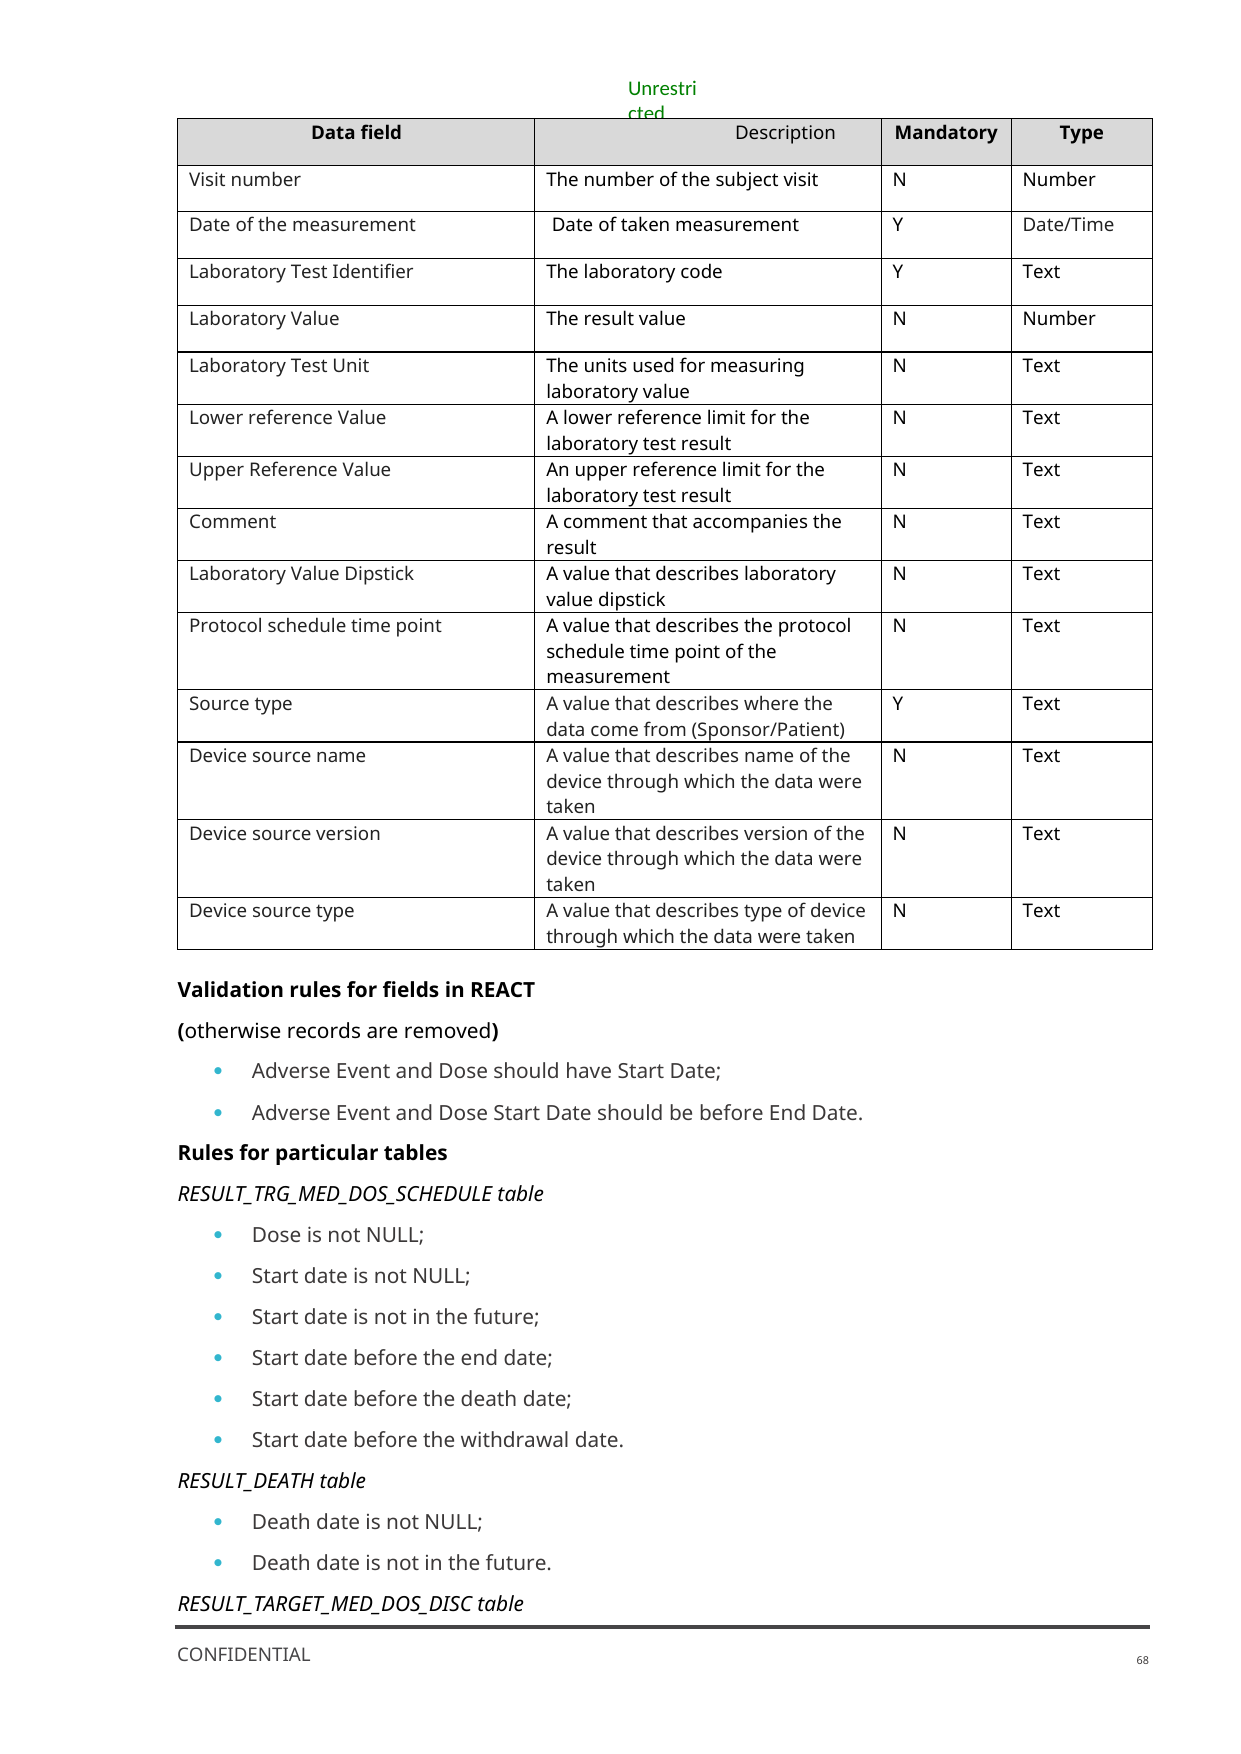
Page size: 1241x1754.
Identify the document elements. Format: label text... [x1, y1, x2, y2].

table_cell A comment that accompanies the result [535, 509, 881, 560]
table_cell A value that describes version of the device through which the data were taken [535, 820, 881, 897]
list Dose is not NULL; [214, 1220, 1152, 1249]
table_cell Protocol schedule time point [178, 613, 534, 689]
table_cell Date of the measurement [178, 212, 534, 258]
text Rules for particular tables [177, 1138, 1152, 1167]
table_cell Laboratory Test Unit [178, 353, 534, 403]
table_cell Text [1012, 690, 1152, 741]
table_cell Text [1012, 457, 1152, 508]
table_cell The units used for measuring laboratory value [535, 353, 881, 403]
table_cell The result value [535, 306, 881, 351]
table_cell Upper Reference Value [178, 457, 534, 508]
list Adverse Event and Dose should have Start Date; [214, 1057, 1152, 1085]
table_cell N [882, 613, 1011, 689]
table_cell N [882, 306, 1011, 351]
table_cell N [882, 405, 1011, 456]
table_cell [535, 212, 881, 258]
table_cell Device source version [178, 820, 534, 897]
table_cell Laboratory Value [178, 306, 534, 351]
table_cell Comment [178, 509, 534, 560]
table_header Mandatory [882, 119, 1011, 165]
table_cell N [882, 561, 1011, 612]
text RESULT_DEATH table [177, 1466, 1152, 1494]
table_header Description [535, 119, 881, 165]
table_cell Visit number [178, 166, 534, 211]
table_cell Text [1012, 743, 1152, 819]
list Death date is not in the future. [214, 1548, 1152, 1576]
table_cell N [882, 457, 1011, 508]
list Start date before the death date; [214, 1384, 1152, 1413]
table_cell A value that describes type of device through which the data were taken [535, 898, 881, 949]
table_cell N [882, 509, 1011, 560]
table_cell A value that describes the protocol schedule time point of the measurement [535, 613, 881, 689]
table_cell Number [1012, 306, 1152, 351]
text Validation rules for fields in REACT [177, 975, 1152, 1003]
table_cell N [882, 166, 1011, 211]
list Start date before the end date; [214, 1343, 1152, 1372]
table_cell Y [882, 259, 1011, 304]
list Death date is not NULL; [214, 1507, 1152, 1535]
table_cell The laboratory code [535, 259, 881, 304]
table_cell N [882, 820, 1011, 897]
table_cell Text [1012, 820, 1152, 897]
table_cell Text [1012, 613, 1152, 689]
table_cell Y [882, 212, 1011, 258]
table_header Data field [178, 119, 534, 165]
table_cell N [882, 743, 1011, 819]
table_cell Laboratory Test Identifier [178, 259, 534, 304]
table_cell Laboratory Value Dipstick [178, 561, 534, 612]
table_cell Source type [178, 690, 534, 741]
table_cell N [882, 353, 1011, 403]
list Adverse Event and Dose Start Date should be before End Date. [214, 1098, 1152, 1126]
table_cell Text [1012, 259, 1152, 304]
table_cell Date/Time [1012, 212, 1152, 258]
table_cell Text [1012, 353, 1152, 403]
table_cell Text [1012, 509, 1152, 560]
text RESULT_TARGET_MED_DOS_DISC table [177, 1589, 1152, 1617]
table_cell A value that describes where the data come from (Sponsor/Patient) [535, 690, 881, 741]
table_cell A lower reference limit for the laboratory test result [535, 405, 881, 456]
table_cell Text [1012, 561, 1152, 612]
list Start date is not NULL; [214, 1261, 1152, 1290]
table_cell Text [1012, 898, 1152, 949]
table_cell Lower reference Value [178, 405, 534, 456]
table_cell Text [1012, 405, 1152, 456]
table_cell Y [882, 690, 1011, 741]
table_header Type [1012, 119, 1152, 165]
list Start date is not in the future; [214, 1302, 1152, 1331]
table_cell Device source name [178, 743, 534, 819]
table_cell Device source type [178, 898, 534, 949]
table_cell Number [1012, 166, 1152, 211]
text RESULT_TRG_MED_DOS_SCHEDULE table [177, 1179, 1152, 1208]
text (otherwise records are removed) [177, 1016, 1152, 1044]
table_cell A value that describes name of the device through which the data were taken [535, 743, 881, 819]
table_cell An upper reference limit for the laboratory test result [535, 457, 881, 508]
table_cell The number of the subject visit [535, 166, 881, 211]
table_cell N [882, 898, 1011, 949]
list Start date before the withdrawal date. [214, 1425, 1152, 1453]
table_cell A value that describes laboratory value dipstick [535, 561, 881, 612]
